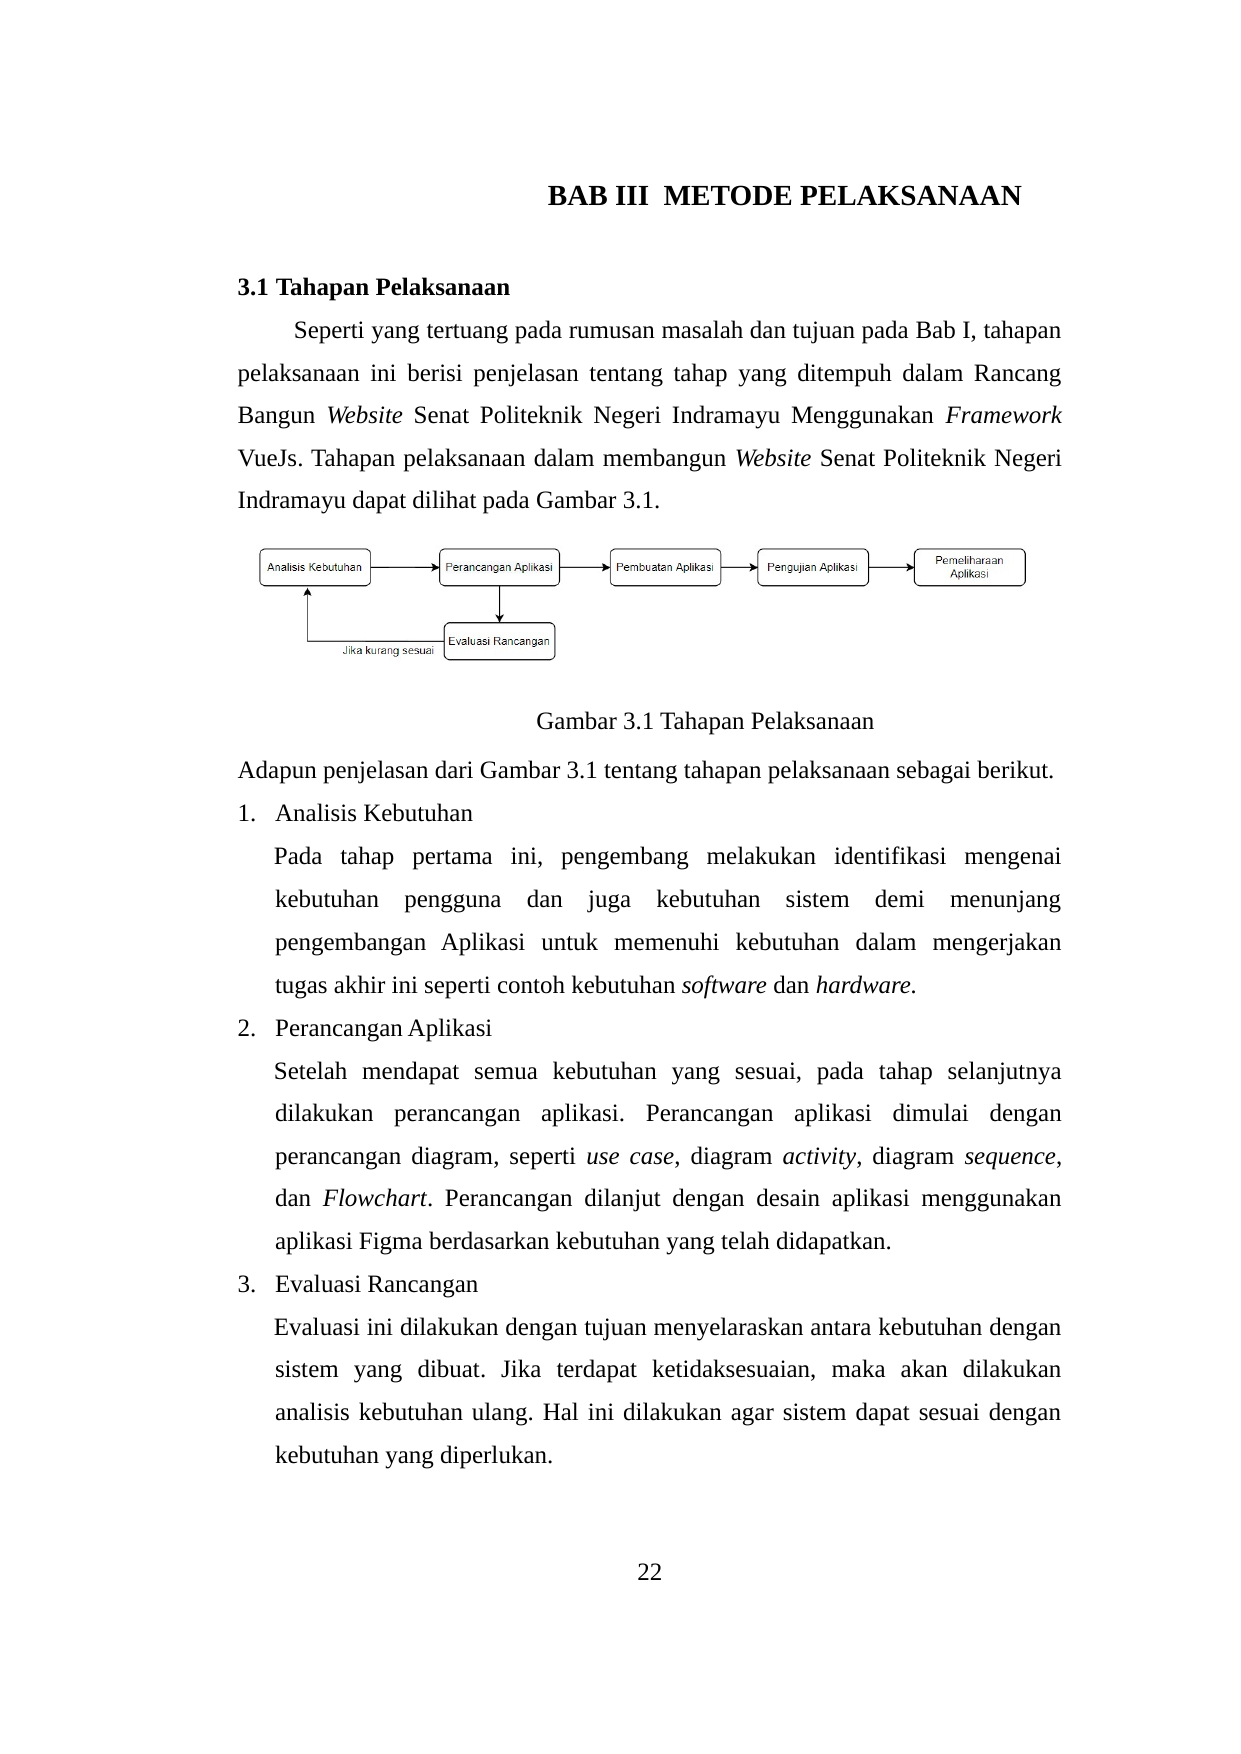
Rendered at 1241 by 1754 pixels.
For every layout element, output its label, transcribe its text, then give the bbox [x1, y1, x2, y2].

picture [250, 527, 1063, 693]
text Seperti yang tertuang pada rumusan masalah dan tujuan pada Bab I, tahapan pelaksanaan ini berisi penjelasan tentang tahap yang ditempuh dalam Rancang Bangun Website Senat Politeknik Negeri Indramayu Menggunakan Framework VueJs. Tahapan pelaksanaan dalam membangun Website Senat Politeknik Negeri Indramayu dapat dilihat pada Gambar 3.1. [237, 315, 1062, 514]
text Setelah mendapat semua kebutuhan yang sesuai, pada tahap selanjutnya dilakukan perancangan aplikasi. Perancangan aplikasi dimulai dengan perancangan diagram, seperti use case, diagram activity, diagram sequence, dan Flowchart. Perancangan dilanjut dengan desain aplikasi menggunakan aplikasi Figma berdasarkan kebutuhan yang telah didapatkan. [274, 1056, 1062, 1254]
subtitle 3.1 Tahapan Pelaksanaan [237, 272, 1063, 301]
list Perancangan Aplikasi [237, 1013, 1062, 1042]
text 22 [244, 1557, 1055, 1585]
list Analisis Kebutuhan [237, 798, 1062, 827]
text Pada tahap pertama ini, pengembang melakukan identifikasi mengenai kebutuhan pengguna dan juga kebutuhan sistem demi menunjang pengembangan Aplikasi untuk memenuhi kebutuhan dalam mengerjakan tugas akhir ini seperti contoh kebutuhan software dan hardware. [274, 841, 1062, 999]
list Evaluasi Rancangan [237, 1269, 1062, 1298]
text Adapun penjelasan dari Gambar 3.1 tentang tahapan pelaksanaan sebagai berikut. [237, 756, 1062, 784]
text Evaluasi ini dilakukan dengan tujuan menyelaraskan antara kebutuhan dengan sistem yang dibuat. Jika terdapat ketidaksesuaian, maka akan dilakukan analisis kebutuhan ulang. Hal ini dilakukan agar sistem dapat sesuai dengan kebutuhan yang diperlukan. [274, 1312, 1062, 1469]
subtitle BAB III METODE PELAKSANAAN [548, 178, 1063, 212]
text Gambar 3.1 Tahapan Pelaksanaan [347, 706, 1063, 735]
